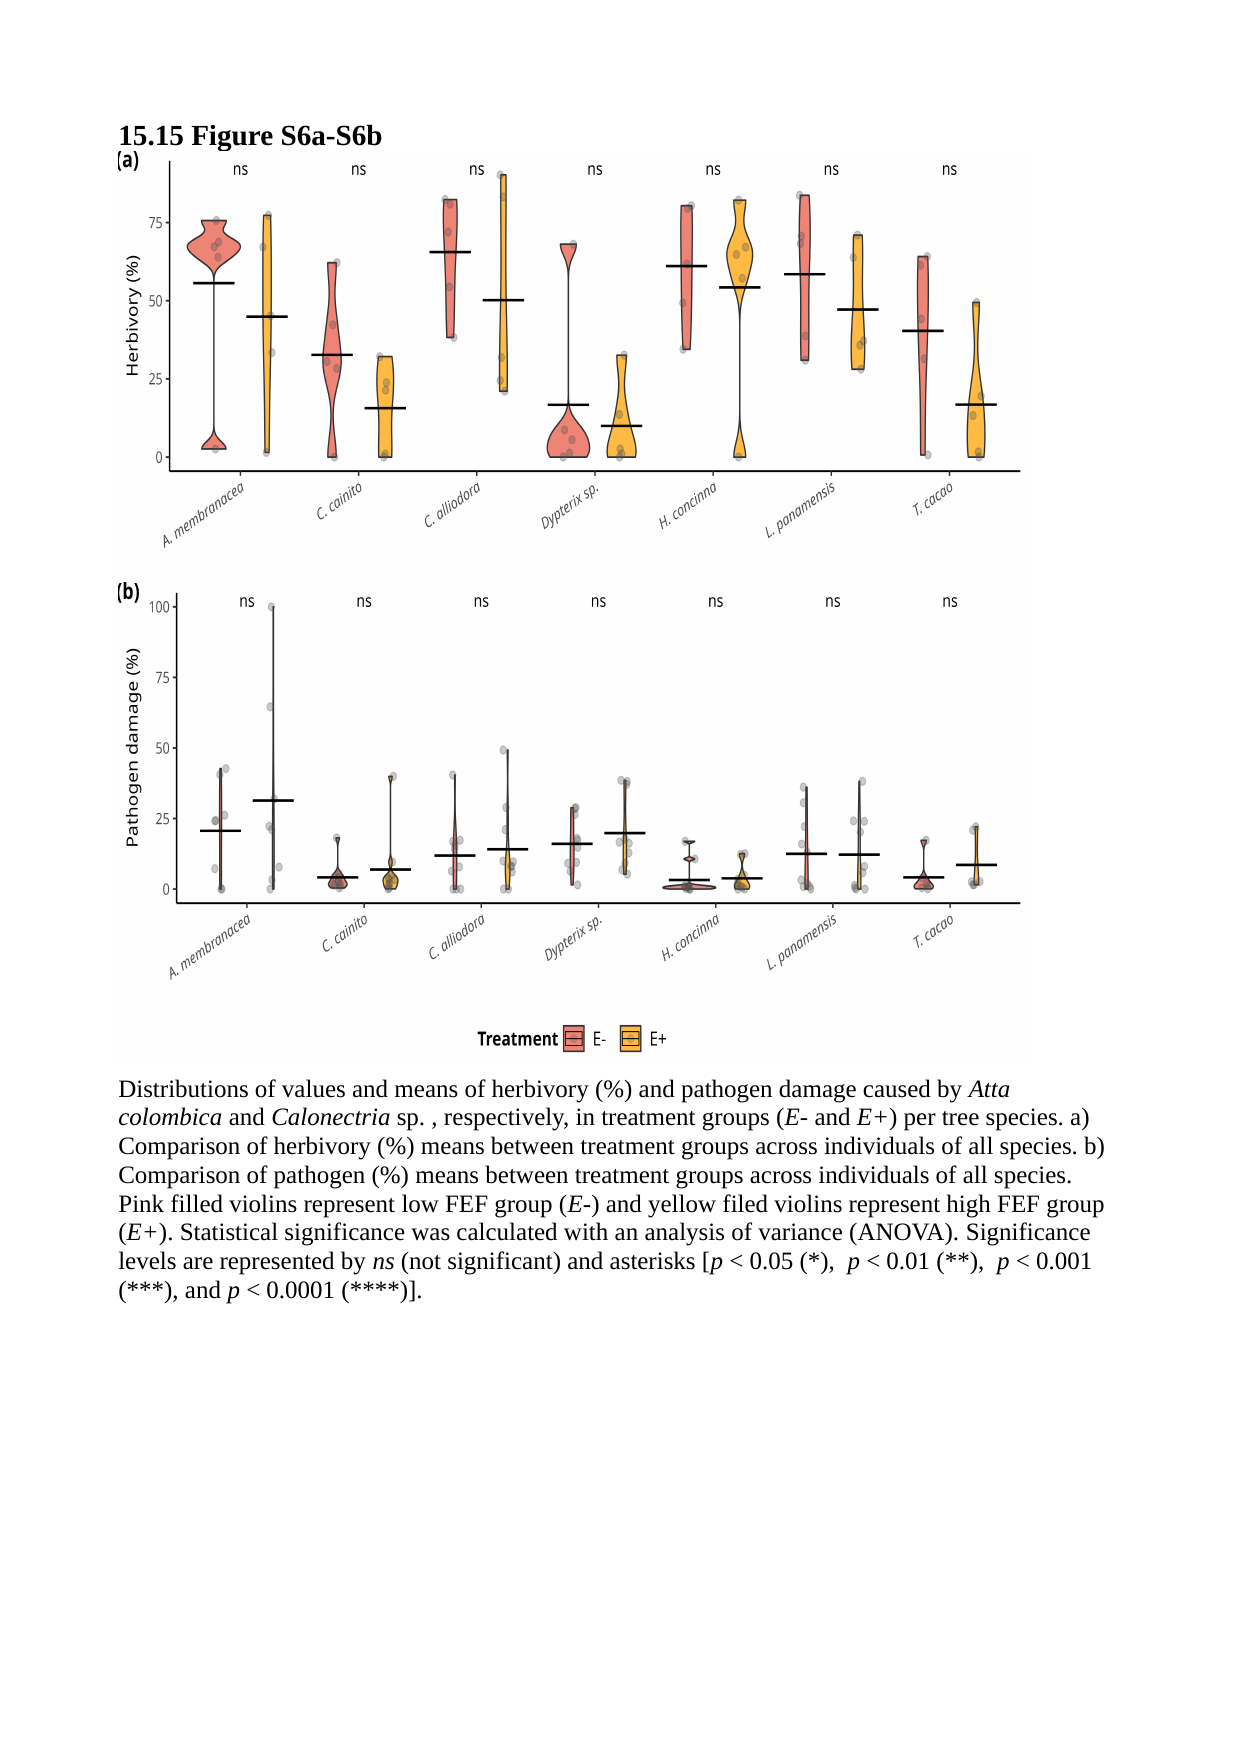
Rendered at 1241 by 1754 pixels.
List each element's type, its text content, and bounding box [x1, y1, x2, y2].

subtitle 15.15 Figure S6a-S6b [118, 118, 1122, 152]
text Distributions of values and means of herbivory (%) and pathogen damage caused by Atta colombica and Calonectria sp. , respectively, in treatment groups (E- and E+) per tree species. a) Comparison of herbivory (%) means between treatment groups across individuals of all species. b) Comparison of pathogen (%) means between treatment groups across individuals of all species. Pink filled violins represent low FEF group (E-) and yellow filed violins represent high FEF group (E+). Statistical significance was calculated with an analysis of variance (ANOVA). Significance levels are represented by ns (not significant) and asterisks [p < 0.05 (*), p < 0.01 (**), p < 0.001 (***), and p < 0.0001 (****)]. [118, 1074, 1122, 1304]
picture [118, 151, 1028, 1062]
